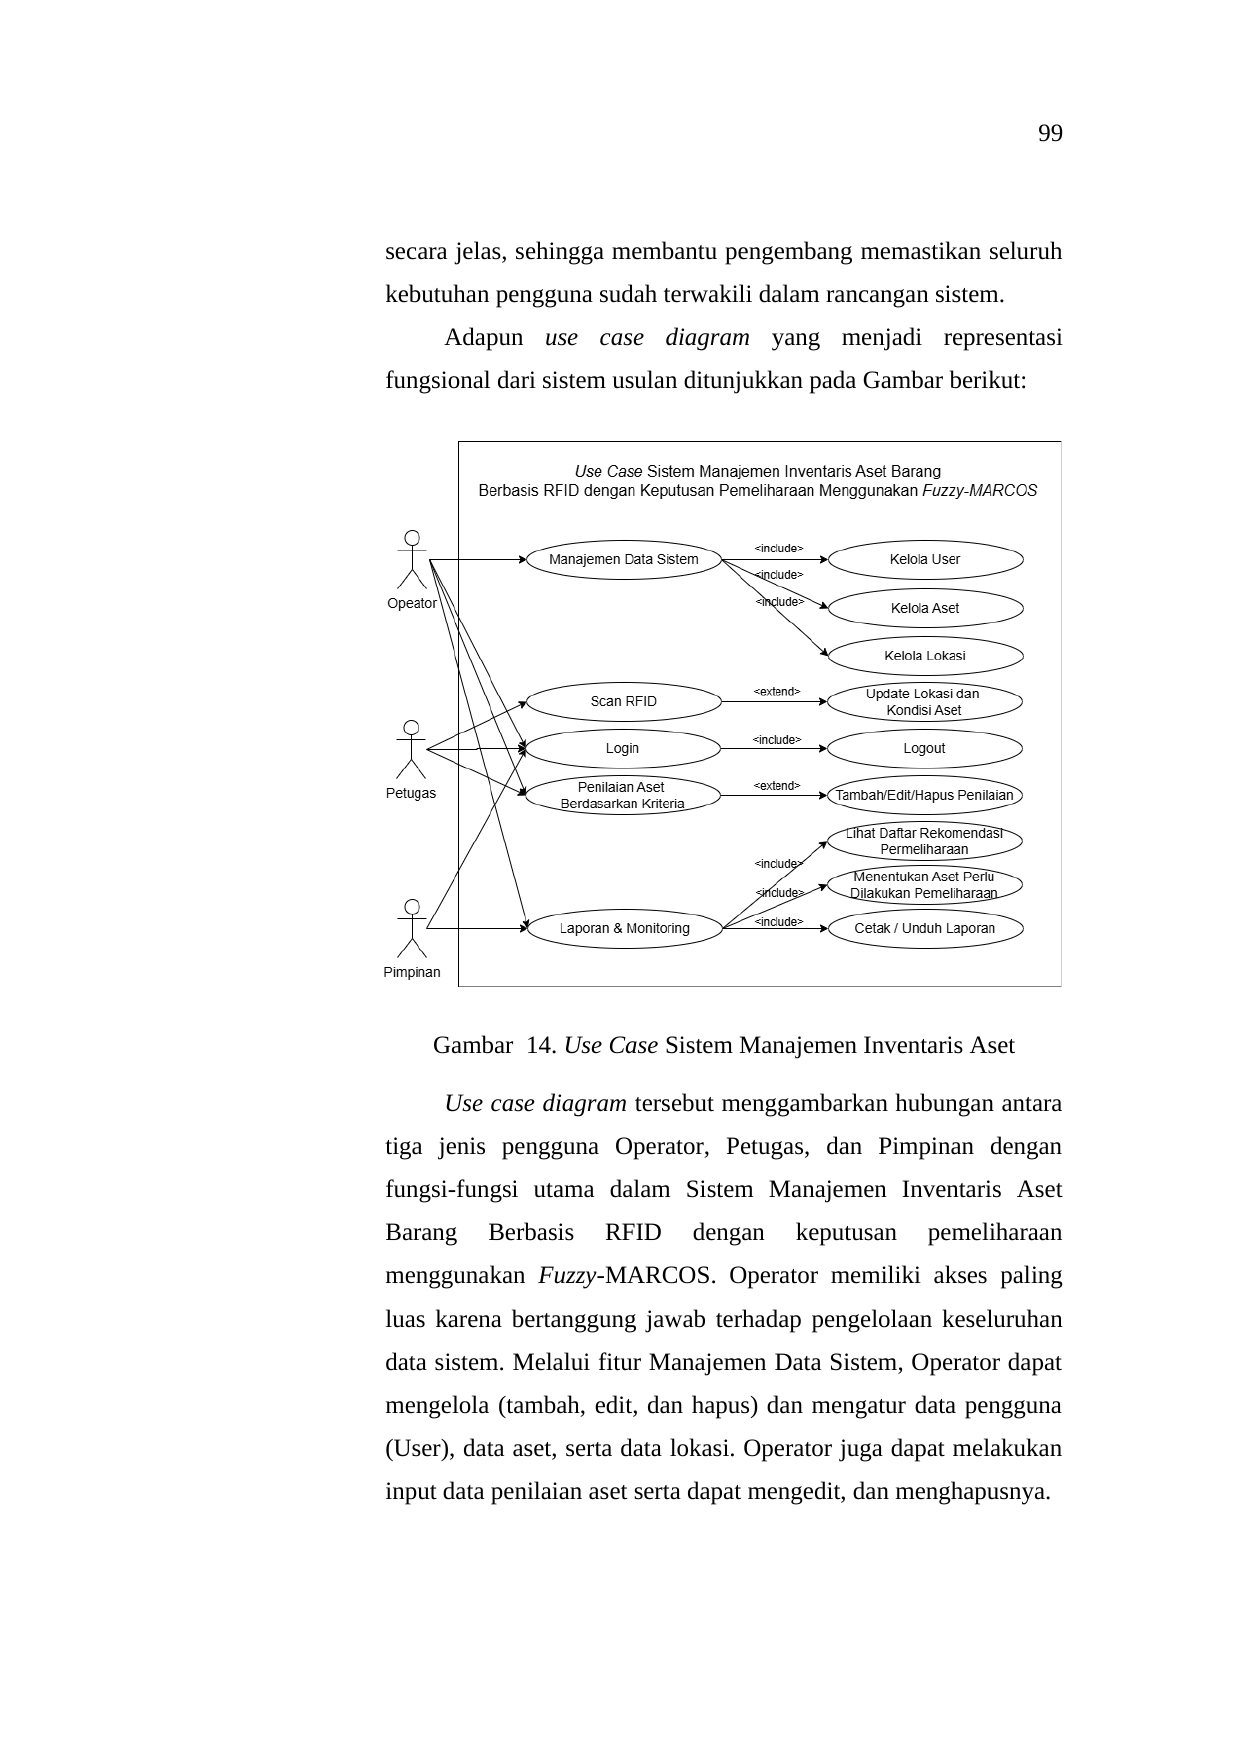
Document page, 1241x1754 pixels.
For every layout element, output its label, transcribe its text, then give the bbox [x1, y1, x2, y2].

text Gambar 14. Use Case Sistem Manajemen Inventaris Aset [385, 1030, 1063, 1059]
text Use case diagram tersebut menggambarkan hubungan antara tiga jenis pengguna Operator, Petugas, dan Pimpinan dengan fungsi-fungsi utama dalam Sistem Manajemen Inventaris Aset Barang Berbasis RFID dengan keputusan pemeliharaan menggunakan Fuzzy-MARCOS. Operator memiliki akses paling luas karena bertanggung jawab terhadap pengelolaan keseluruhan data sistem. Melalui fitur Manajemen Data Sistem, Operator dapat mengelola (tambah, edit, dan hapus) dan mengatur data pengguna (User), data aset, serta data lokasi. Operator juga dapat melakukan input data penilaian aset serta dapat mengedit, dan menghapusnya. [385, 1088, 1063, 1505]
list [385, 236, 1063, 308]
list Adapun use case diagram yang menjadi representasi fungsional dari sistem usulan ditunjukkan pada Gambar berikut: [385, 322, 1063, 394]
picture [383, 441, 1062, 987]
